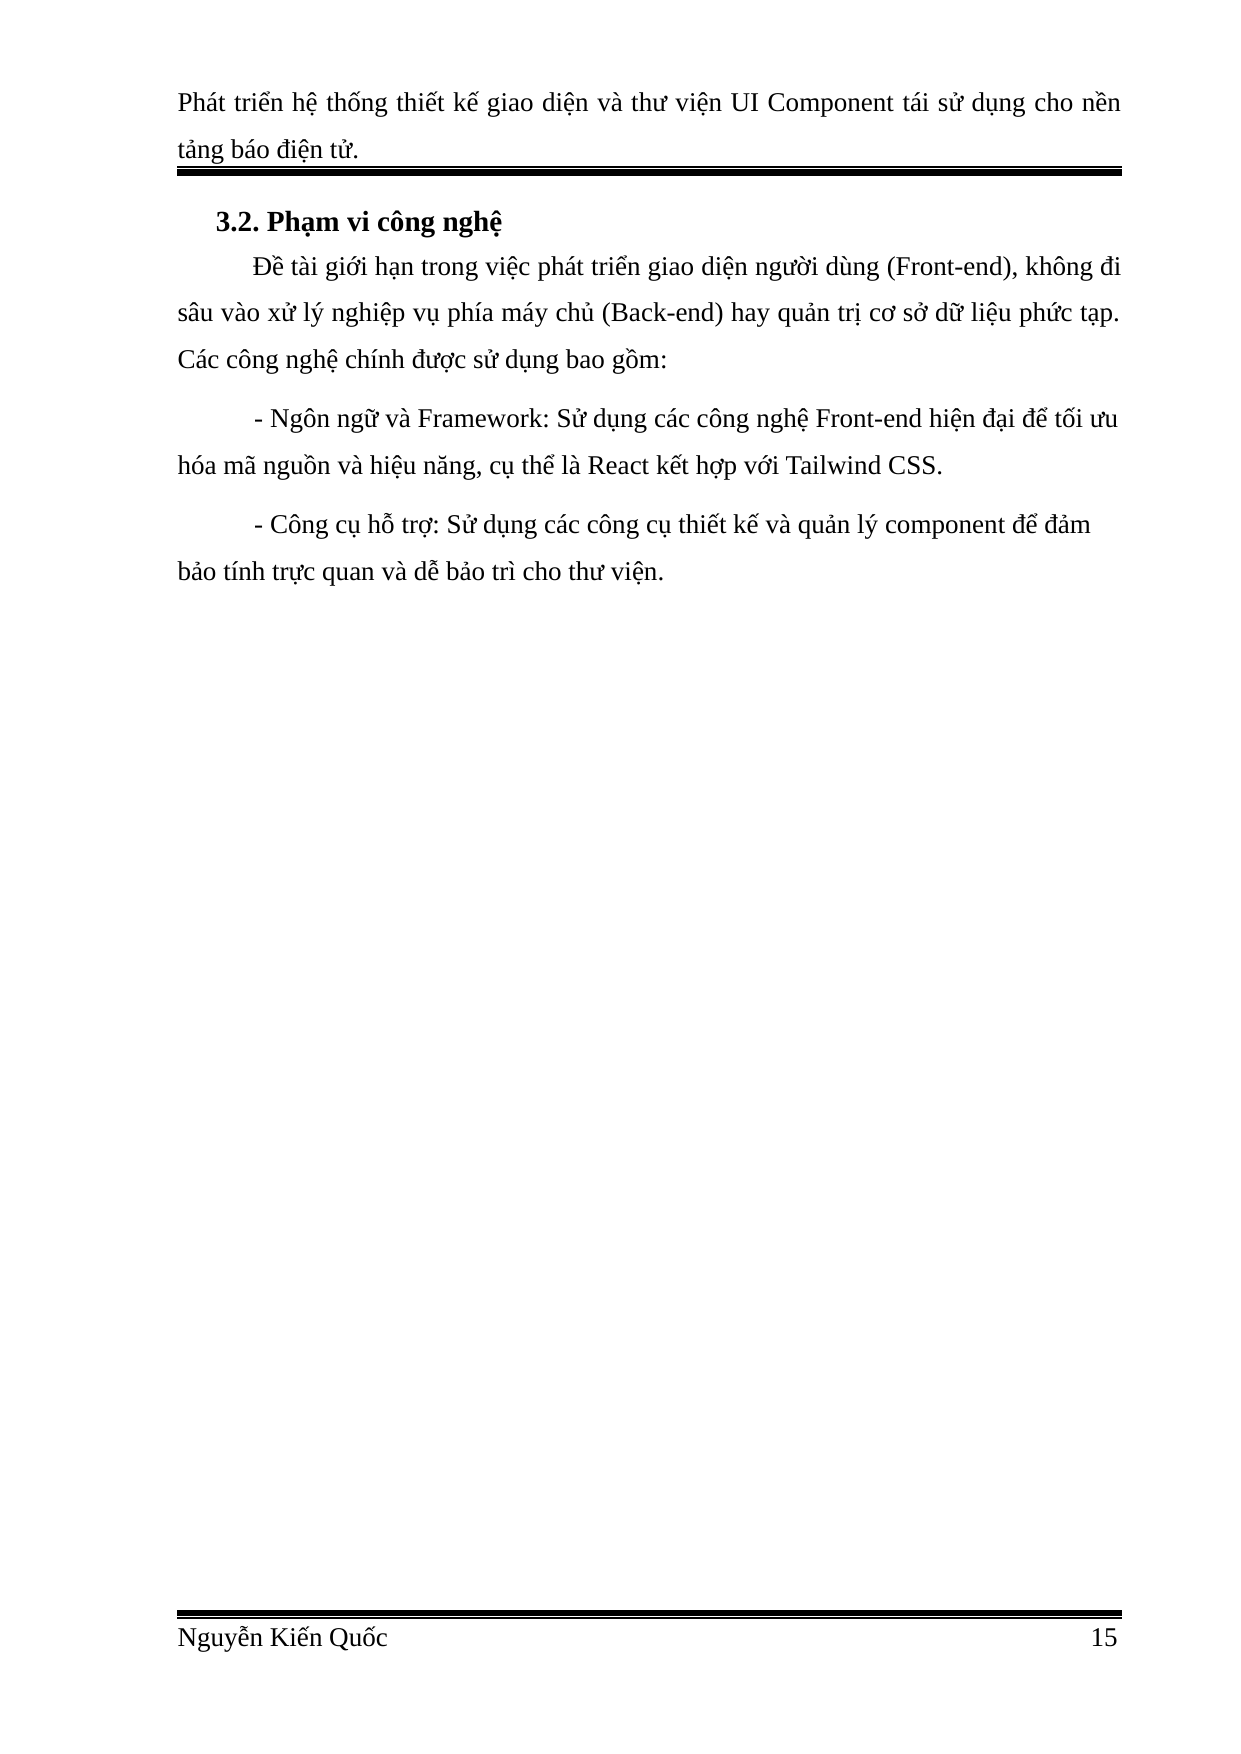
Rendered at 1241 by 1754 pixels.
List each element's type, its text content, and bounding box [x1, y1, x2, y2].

list Công cụ hỗ trợ: Sử dụng các công cụ thiết kế và quản lý component để đảm bảo tính trực quan và dễ bảo trì cho thư viện. [177, 508, 1122, 586]
text Đề tài giới hạn trong việc phát triển giao diện người dùng (Front-end), không đi sâu vào xử lý nghiệp vụ phía máy chủ (Back-end) hay quản trị cơ sở dữ liệu phức tạp. Các công nghệ chính được sử dụng bao gồm: [177, 250, 1122, 374]
list Ngôn ngữ và Framework: Sử dụng các công nghệ Front-end hiện đại để tối ưu hóa mã nguồn và hiệu năng, cụ thể là React kết hợp với Tailwind CSS. [177, 402, 1122, 480]
list Phạm vi công nghệ [177, 204, 1122, 237]
